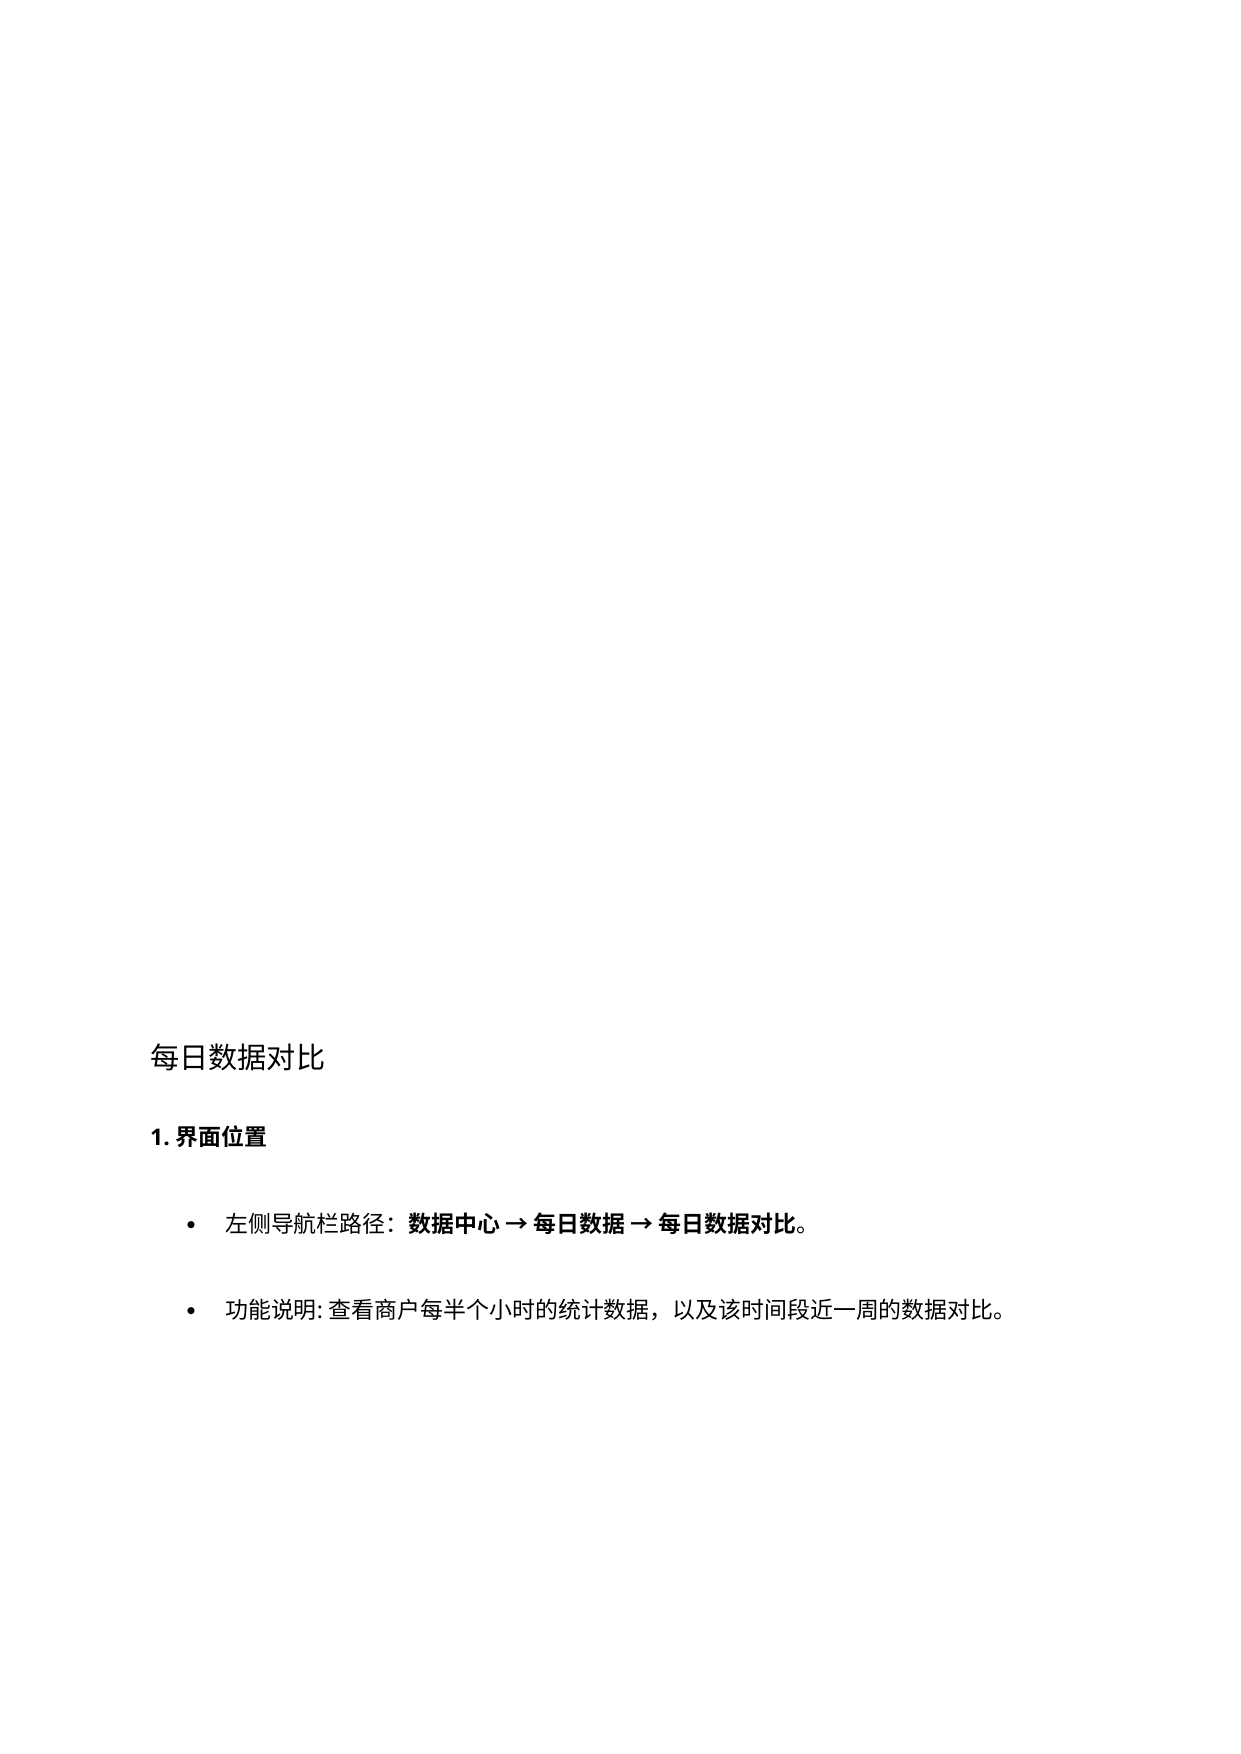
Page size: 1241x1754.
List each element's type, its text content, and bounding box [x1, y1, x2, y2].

list 功能说明: 查看商户每半个小时的统计数据，以及该时间段近一周的数据对比。 [187, 1276, 1090, 1341]
list 左侧导航栏路径：数据中心 → 每日数据 → 每日数据对比。 [187, 1190, 1090, 1255]
subtitle 每日数据对比 [150, 1024, 1090, 1089]
text 1. 界面位置 [150, 1103, 1090, 1168]
